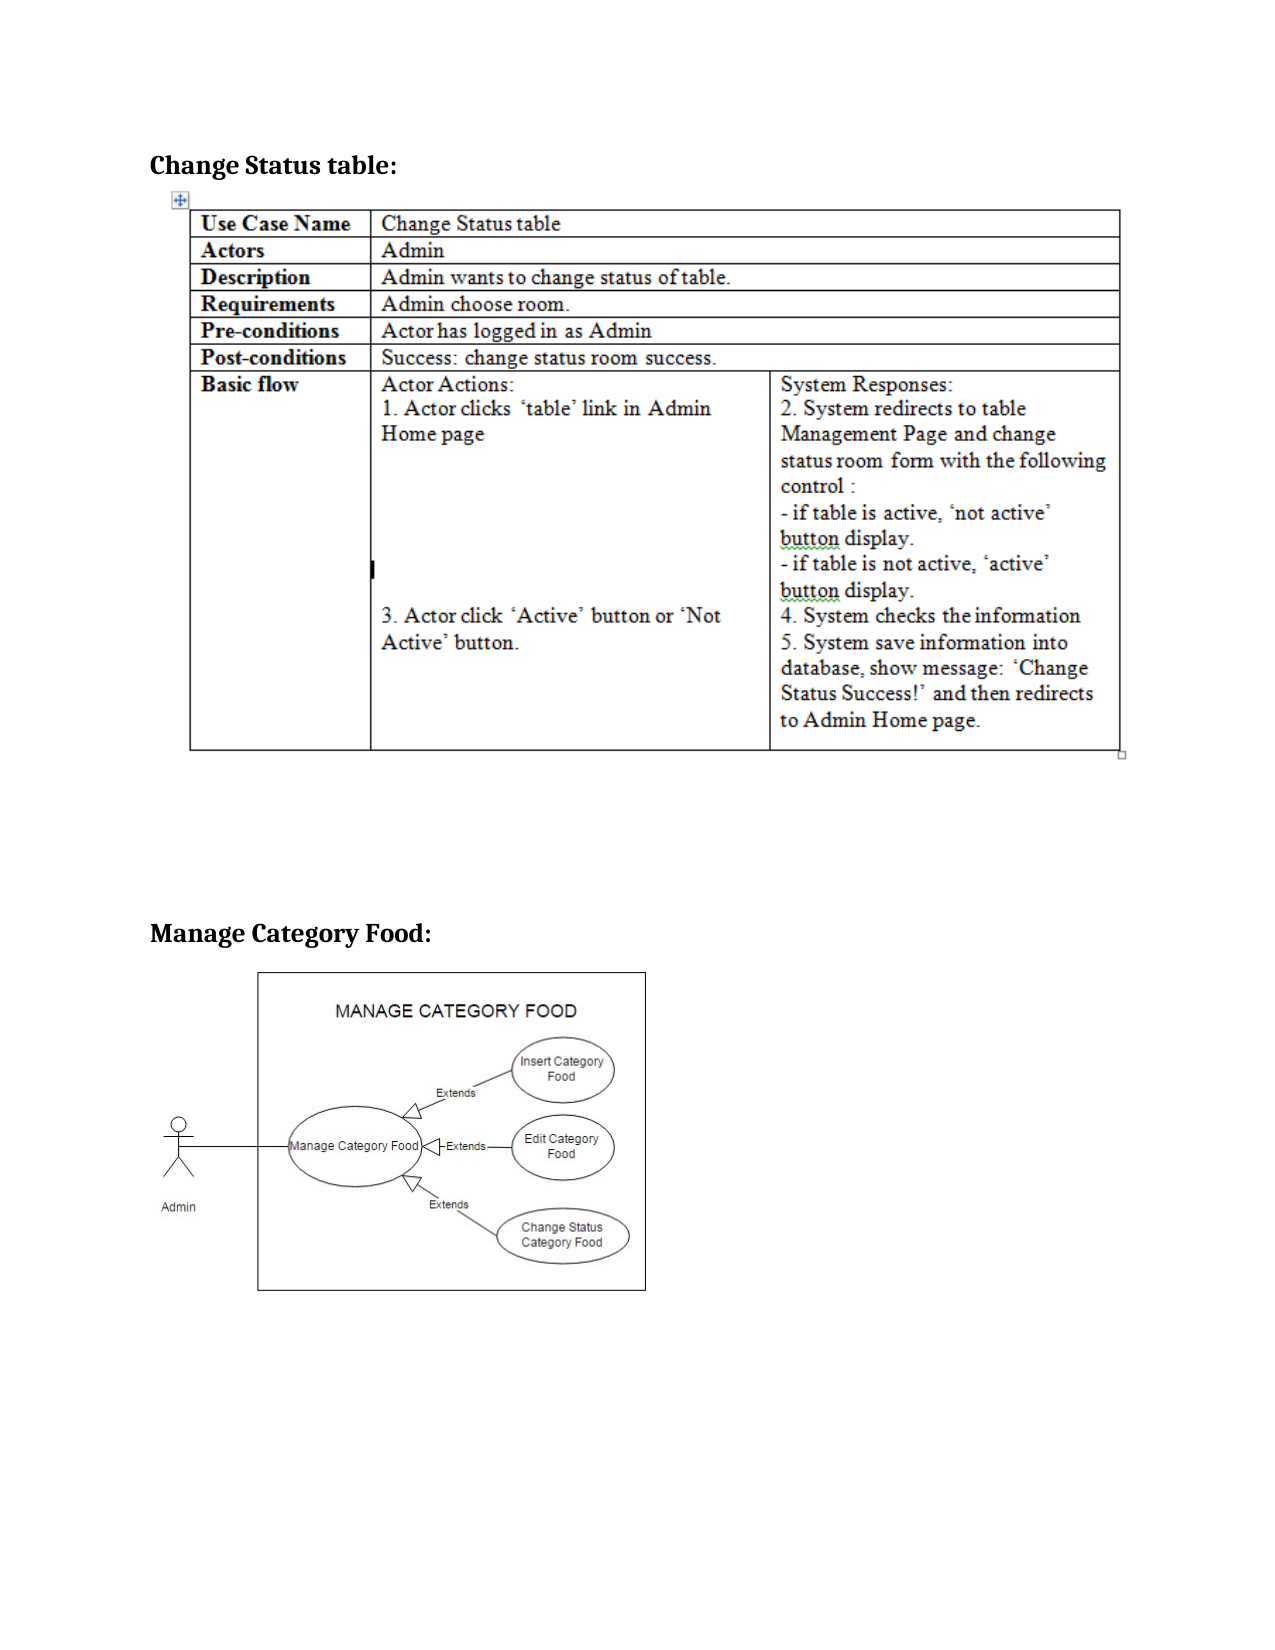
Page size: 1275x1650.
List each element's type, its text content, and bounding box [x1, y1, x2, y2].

picture [150, 953, 661, 1319]
subtitle Manage Category Food: [150, 918, 1125, 949]
subtitle Change Status table: [150, 150, 1125, 181]
picture [150, 185, 1153, 787]
